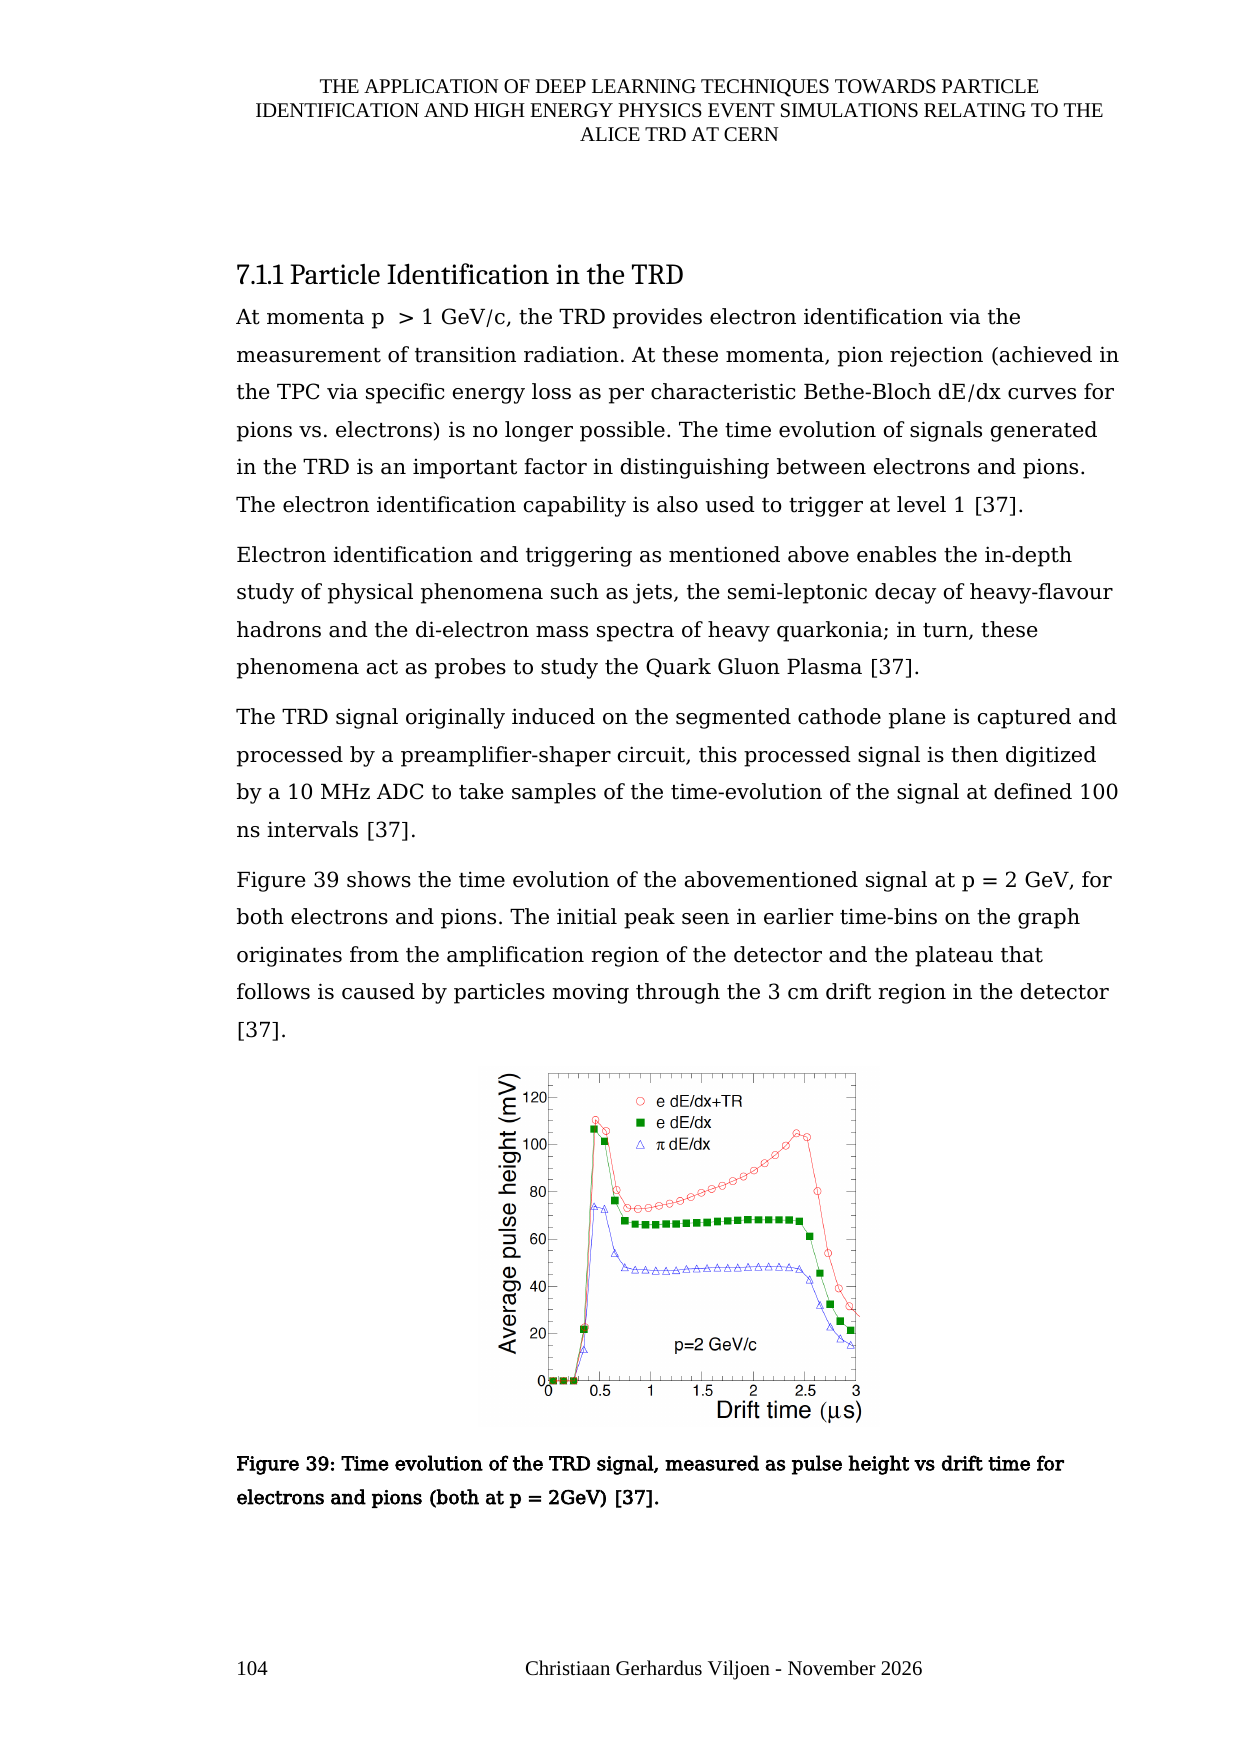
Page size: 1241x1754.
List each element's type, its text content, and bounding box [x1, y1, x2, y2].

text At momenta p > 1 GeV/c, the TRD provides electron identification via the measurement of transition radiation. At these momenta, pion rejection (achieved in the TPC via specific energy loss as per characteristic Bethe-Bloch dE/dx curves for pions vs. electrons) is no longer possible. The time evolution of signals generated in the TRD is an important factor in distinguishing between electrons and pions. The electron identification capability is also used to trigger at level 1 . [236, 304, 1122, 517]
text The TRD signal originally induced on the segmented cathode plane is captured and processed by a preamplifier-shaper circuit, this processed signal is then digitized by a 10 MHz ADC to take samples of the time-evolution of the signal at defined 100 ns intervals . [236, 704, 1122, 842]
picture [478, 1066, 881, 1427]
text Figure 10: Time evolution of the TRD signal, measured as pulse height vs drift time for electrons and pions (both at p = 2GeV) . [236, 1452, 1122, 1508]
text Electron identification and triggering as mentioned above enables the in-depth study of physical phenomena such as jets, the semi-leptonic decay of heavy-flavour hadrons and the di-electron mass spectra of heavy quarkonia; in turn, these phenomena act as probes to study the Quark Gluon Plasma . [236, 542, 1122, 679]
subtitle Particle Identification in the TRD [236, 258, 1122, 292]
text Figure 10 shows the time evolution of the abovementioned signal at p = 2 GeV, for both electrons and pions. The initial peak seen in earlier time-bins on the graph originates from the amplification region of the detector and the plateau that follows is caused by particles moving through the 3 cm drift region in the detector . [236, 867, 1122, 1042]
